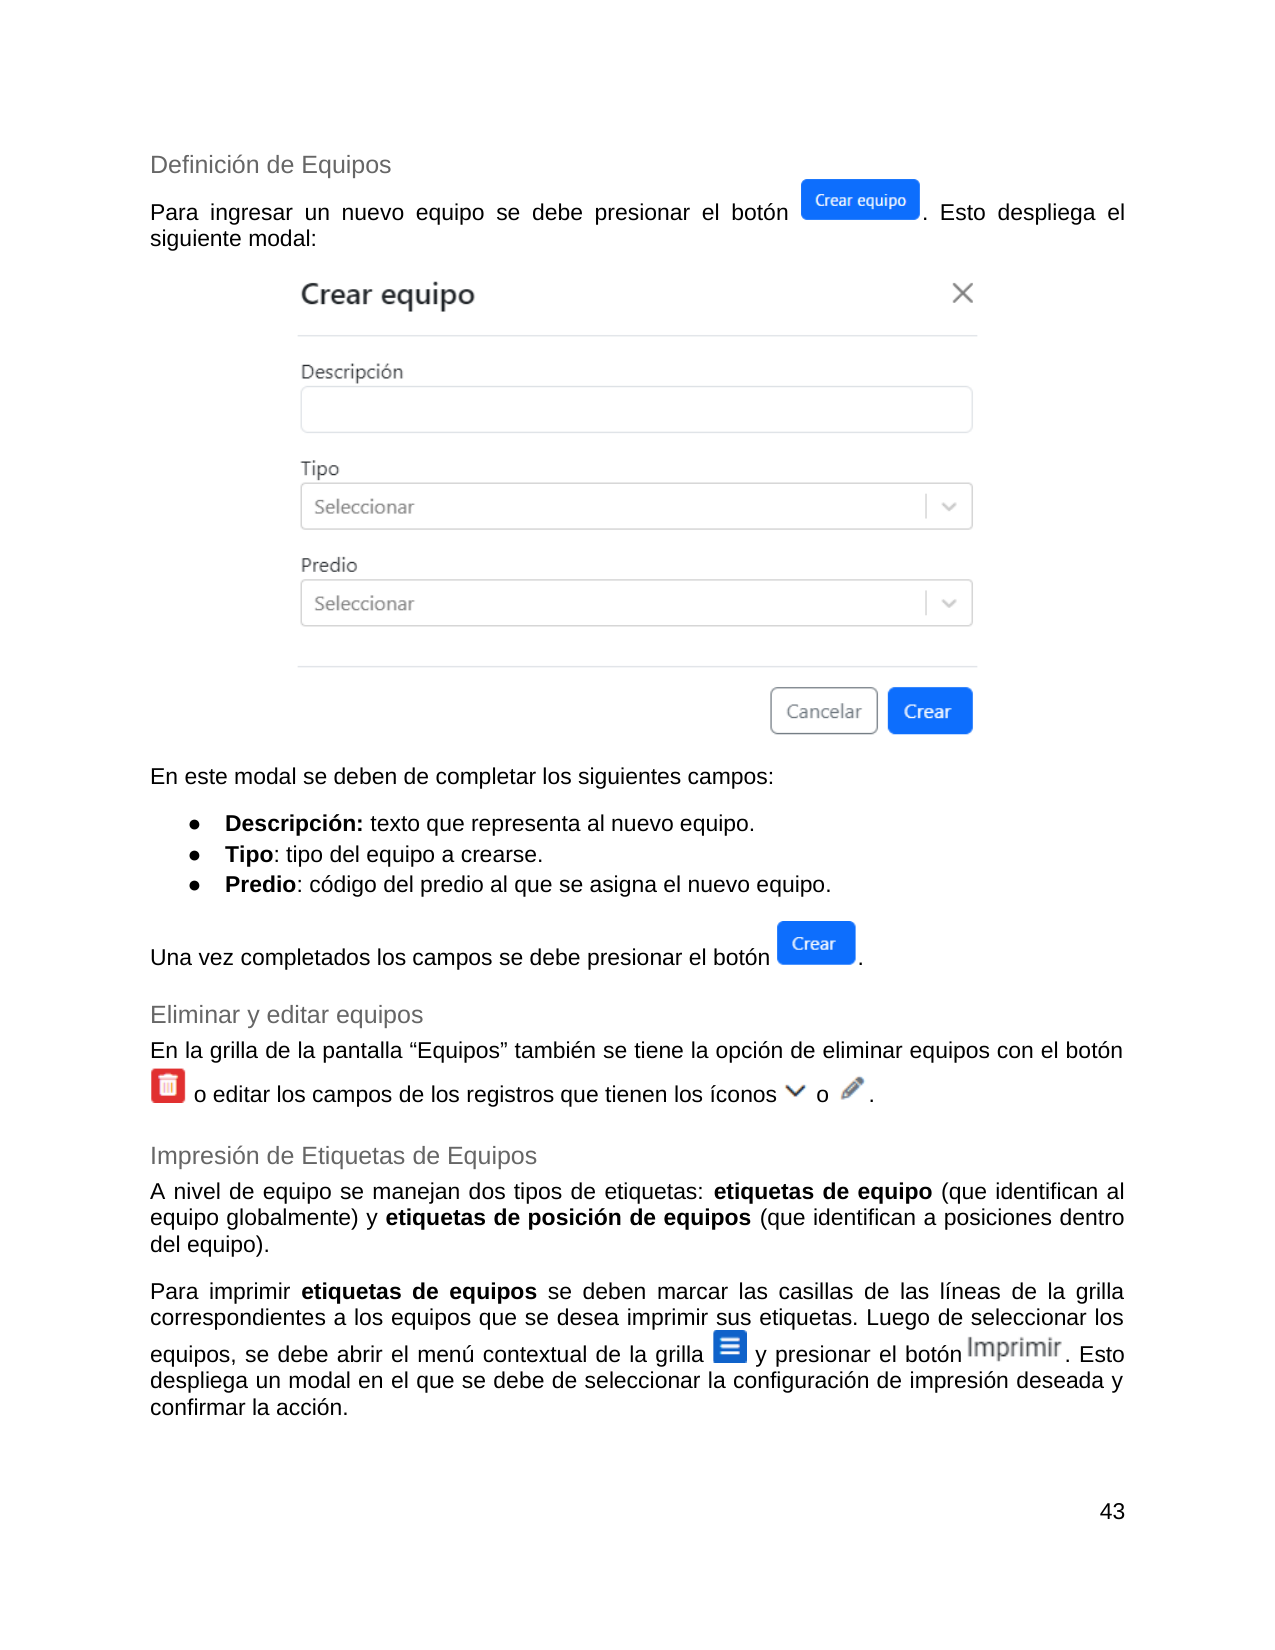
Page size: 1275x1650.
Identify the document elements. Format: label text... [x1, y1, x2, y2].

text A nivel de equipo se manejan dos tipos de etiquetas: etiquetas de equipo (que identifican al equipo globalmente) y etiquetas de posición de equipos (que identifican a posiciones dentro del equipo). [150, 1178, 1125, 1257]
subtitle Impresión de Etiquetas de Equipos [150, 1141, 1125, 1169]
picture [297, 272, 978, 743]
picture [800, 178, 922, 221]
list Predio: código del predio al que se asigna el nuevo equipo. [187, 871, 1125, 897]
picture [713, 1330, 747, 1363]
picture [150, 1067, 188, 1103]
text Para imprimir etiquetas de equipos se deben marcar las casillas de las líneas de la grilla correspondientes a los equipos que se desea imprimir sus etiquetas. Luego de seleccionar los equipos, se debe abrir el menú contextual de la grilla y presionar el botón. Esto despliega un modal en el que se debe de seleccionar la configuración de impresión deseada y confirmar la acción. [150, 1278, 1125, 1420]
text En la grilla de la pantalla “Equipos” también se tiene la opción de eliminar equipos con el botón o editar los campos de los registros que tienen los íconos o . [150, 1037, 1125, 1108]
picture [835, 1071, 869, 1103]
picture [776, 921, 858, 966]
list Descripción: texto que representa al nuevo equipo. [187, 810, 1125, 837]
text Para ingresar un nuevo equipo se debe presionar el botón . Esto despliega el siguiente modal: [150, 179, 1125, 252]
text En este modal se deben de completar los siguientes campos: [150, 763, 1125, 789]
text Una vez completados los campos se debe presionar el botón . [150, 922, 1125, 971]
picture [783, 1079, 810, 1103]
picture [962, 1331, 1065, 1363]
subtitle Definición de Equipos [150, 150, 1125, 179]
subtitle Eliminar y editar equipos [150, 1000, 1125, 1028]
list Tipo: tipo del equipo a crearse. [187, 841, 1125, 867]
